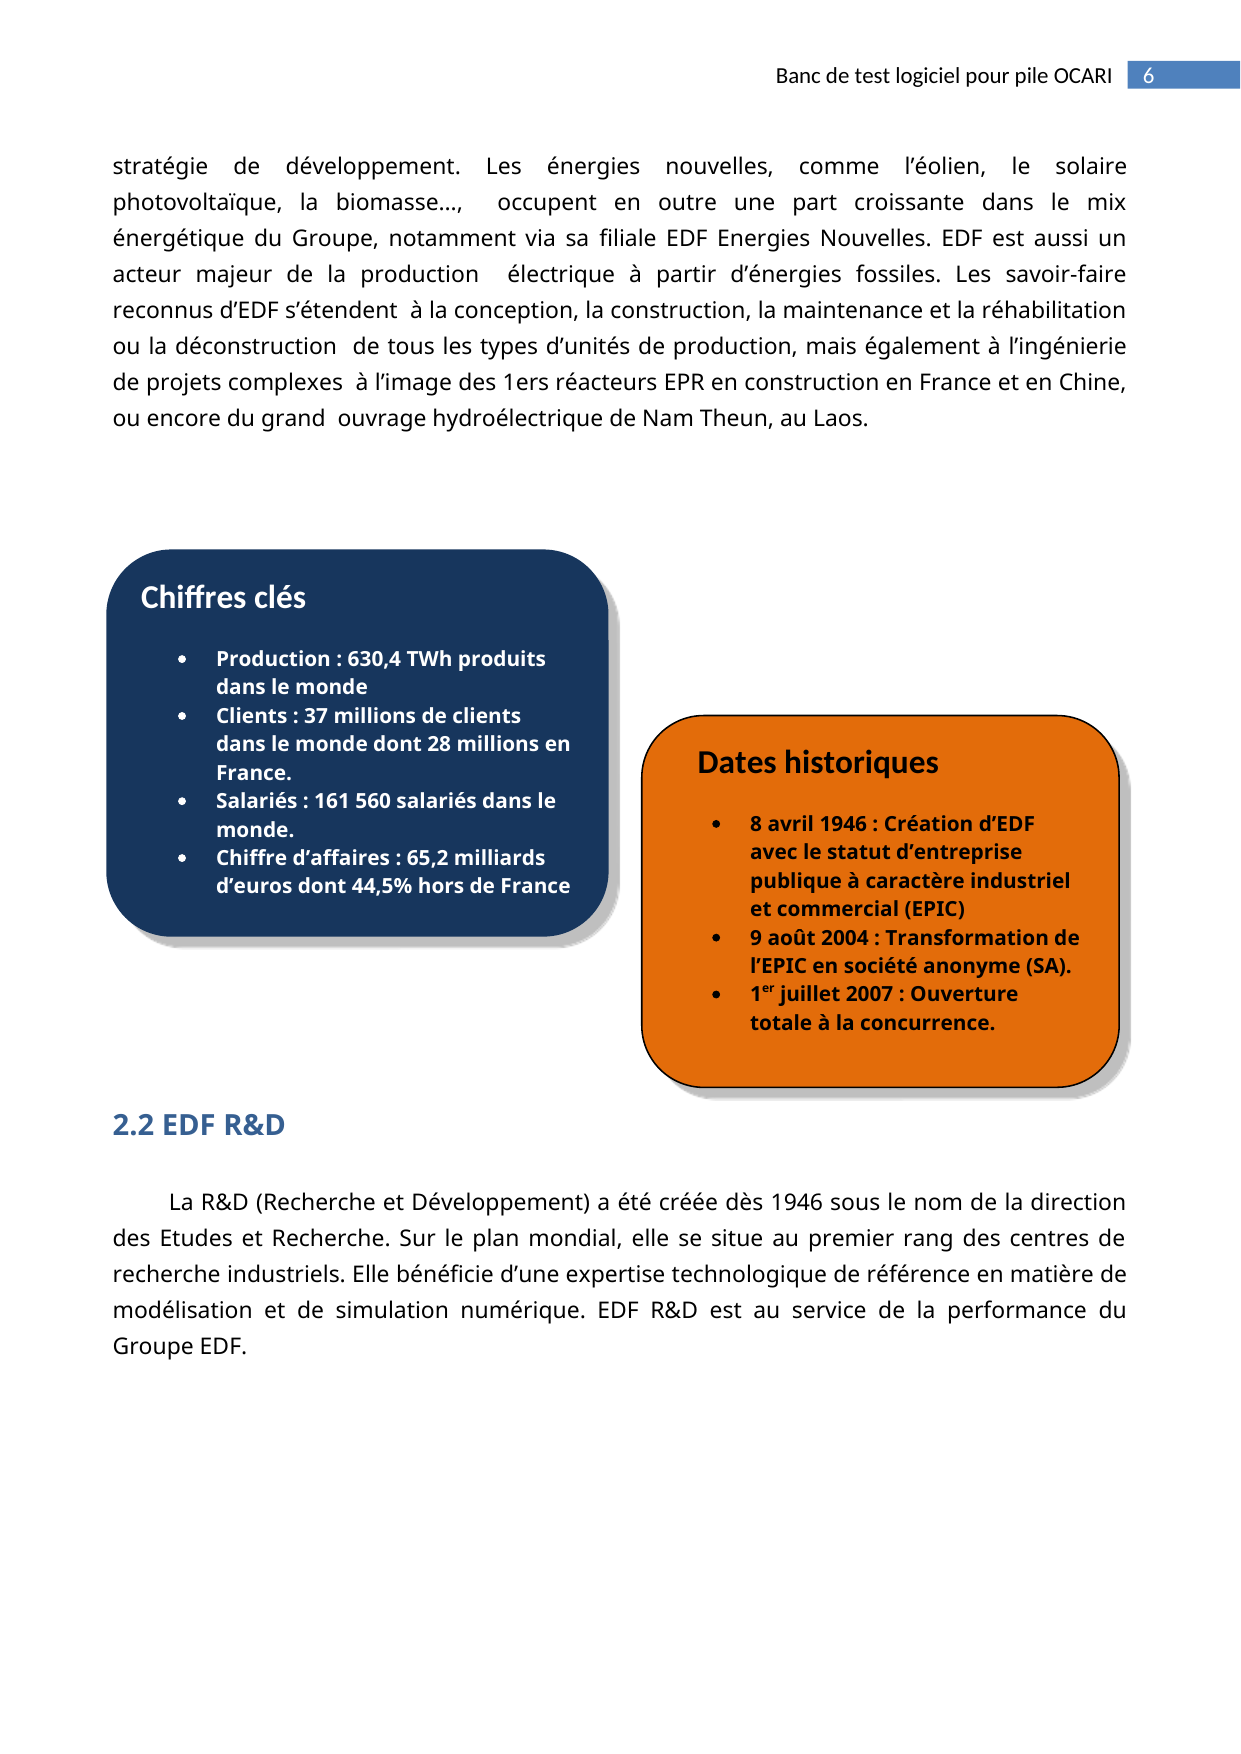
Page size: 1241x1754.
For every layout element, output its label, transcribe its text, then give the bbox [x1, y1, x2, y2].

subtitle 2.2 EDF R&D [112, 1104, 1128, 1144]
text La R&D (Recherche et Développement) a été créée dès 1946 sous le nom de la direction des Etudes et Recherche. Sur le plan mondial, elle se situe au premier rang des centres de recherche industriels. Elle bénéficie d’une expertise technologique de référence en matière de modélisation et de simulation numérique. EDF R&D est au service de la performance du Groupe EDF. [112, 1186, 1128, 1361]
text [112, 150, 1128, 433]
